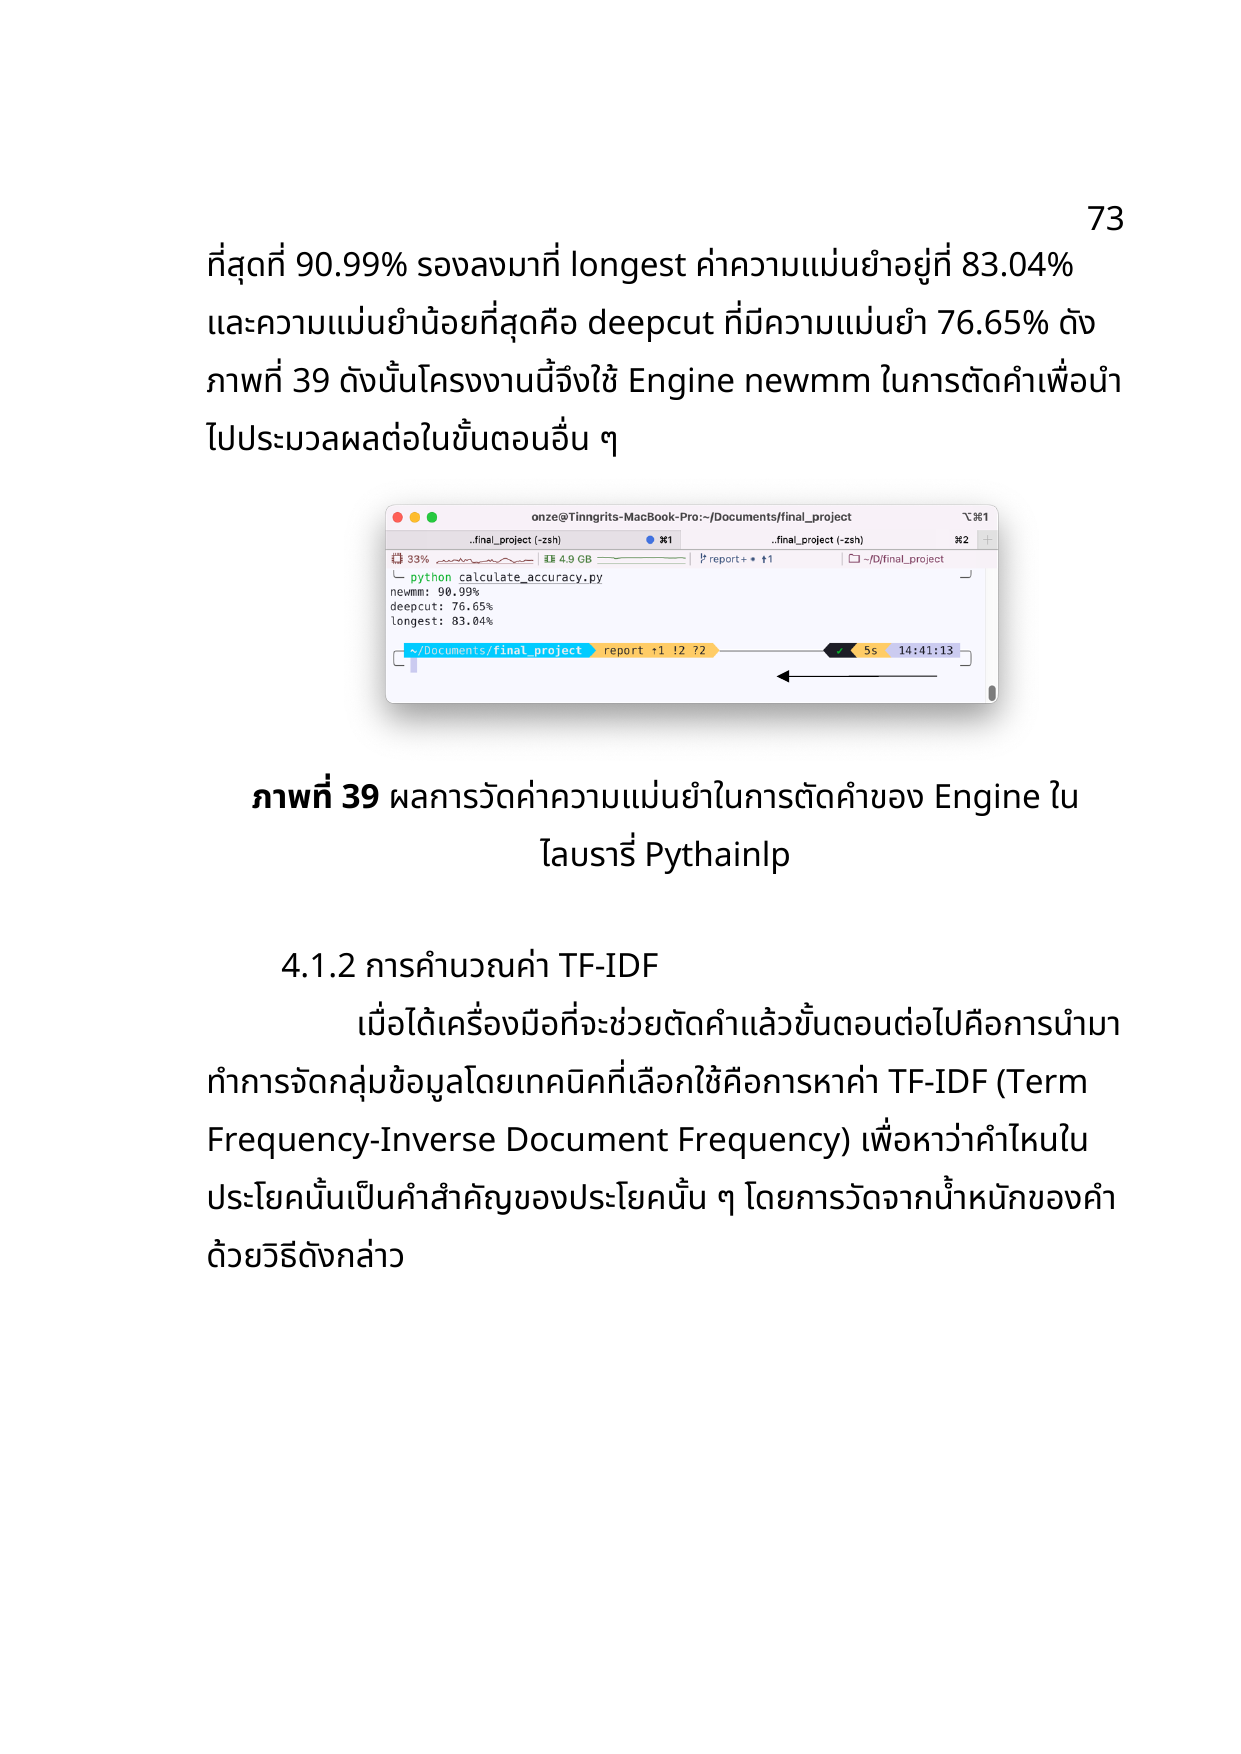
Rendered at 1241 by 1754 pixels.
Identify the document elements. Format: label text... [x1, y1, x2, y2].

picture [337, 472, 1046, 767]
text ภาพที่ 39 ผลการวัดค่าความแม่นยำในการตัดคำของ Engine ในไลบรารี่ Pythainlp [206, 773, 1125, 882]
text 4.1.2 การคำนวณค่า TF-IDF [206, 941, 1125, 992]
text เมื่อได้เครื่องมือที่จะช่วยตัดคำแล้วขั้นตอนต่อไปคือการนำมาทำการจัดกลุ่มข้อมูลโดยเทคนิคที่เลือกใช้คือการหาค่า TF-IDF (Term Frequency-Inverse Document Frequency) เพื่อหาว่าคำไหนในประโยคนั้นเป็นคำสำคัญของประโยคนั้น ๆ โดยการวัดจากน้ำหนักของคำด้วยวิธีดังกล่าว [206, 999, 1125, 1282]
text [206, 240, 1125, 465]
